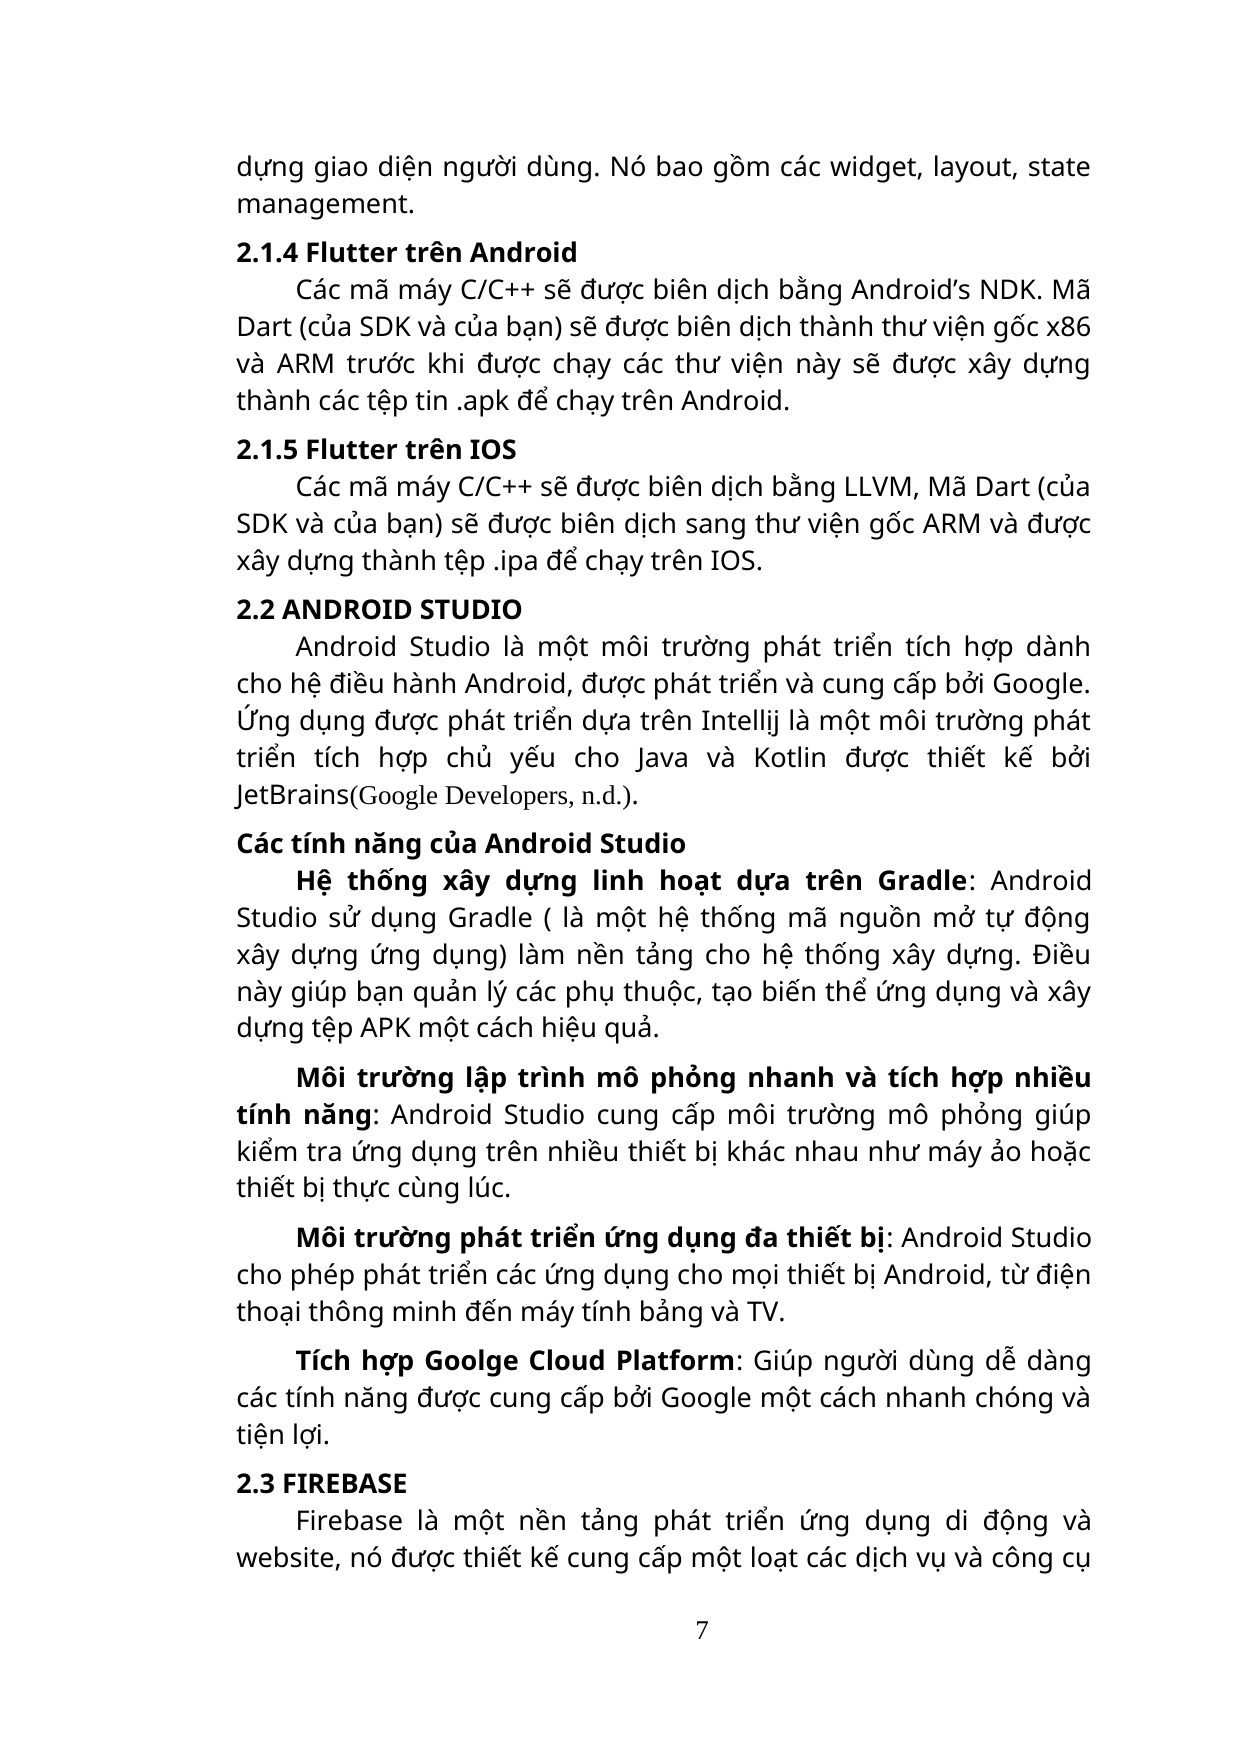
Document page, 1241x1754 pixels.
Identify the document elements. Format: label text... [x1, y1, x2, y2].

text Android Studio là một môi trường phát triển tích hợp dành cho hệ điều hành Android, được phát triển và cung cấp bởi Google. Ứng dụng được phát triển dựa trên Intellịj là một môi trường phát triển tích hợp chủ yếu cho Java và Kotlin được thiết kế bởi JetBrains(Google Developers, n.d.). [236, 628, 1092, 812]
subtitle 2.1.4 Flutter trên Android [236, 234, 1092, 271]
text Môi trường phát triển ứng dụng đa thiết bị: Android Studio cho phép phát triển các ứng dụng cho mọi thiết bị Android, từ điện thoại thông minh đến máy tính bảng và TV. [236, 1218, 1092, 1329]
subtitle 2.1.5 Flutter trên IOS [236, 431, 1092, 468]
text Các mã máy C/C++ sẽ được biên dịch bằng Android’s NDK. Mã Dart (của SDK và của bạn) sẽ được biên dịch thành thư viện gốc x86 và ARM trước khi được chạy các thư viện này sẽ được xây dựng thành các tệp tin .apk để chạy trên Android. [236, 271, 1092, 418]
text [236, 148, 1092, 221]
text Các mã máy C/C++ sẽ được biên dịch bằng LLVM, Mã Dart (của SDK và của bạn) sẽ được biên dịch sang thư viện gốc ARM và được xây dựng thành tệp .ipa để chạy trên IOS. [236, 468, 1092, 578]
subtitle 2.2 ANDROID STUDIO [236, 591, 1092, 628]
subtitle Các tính năng của Android Studio [236, 824, 1092, 861]
subtitle 2.3 FIREBASE [236, 1464, 1092, 1501]
text Môi trường lập trình mô phỏng nhanh và tích hợp nhiều tính năng: Android Studio cung cấp môi trường mô phỏng giúp kiểm tra ứng dụng trên nhiều thiết bị khác nhau như máy ảo hoặc thiết bị thực cùng lúc. [236, 1058, 1092, 1206]
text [236, 1501, 1092, 1575]
text Hệ thống xây dựng linh hoạt dựa trên Gradle: Android Studio sử dụng Gradle ( là một hệ thống mã nguồn mở tự động xây dựng ứng dụng) làm nền tảng cho hệ thống xây dựng. Điều này giúp bạn quản lý các phụ thuộc, tạo biến thể ứng dụng và xây dựng tệp APK một cách hiệu quả. [236, 861, 1092, 1046]
text Tích hợp Goolge Cloud Platform: Giúp người dùng dễ dàng các tính năng được cung cấp bởi Google một cách nhanh chóng và tiện lợi. [236, 1341, 1092, 1452]
